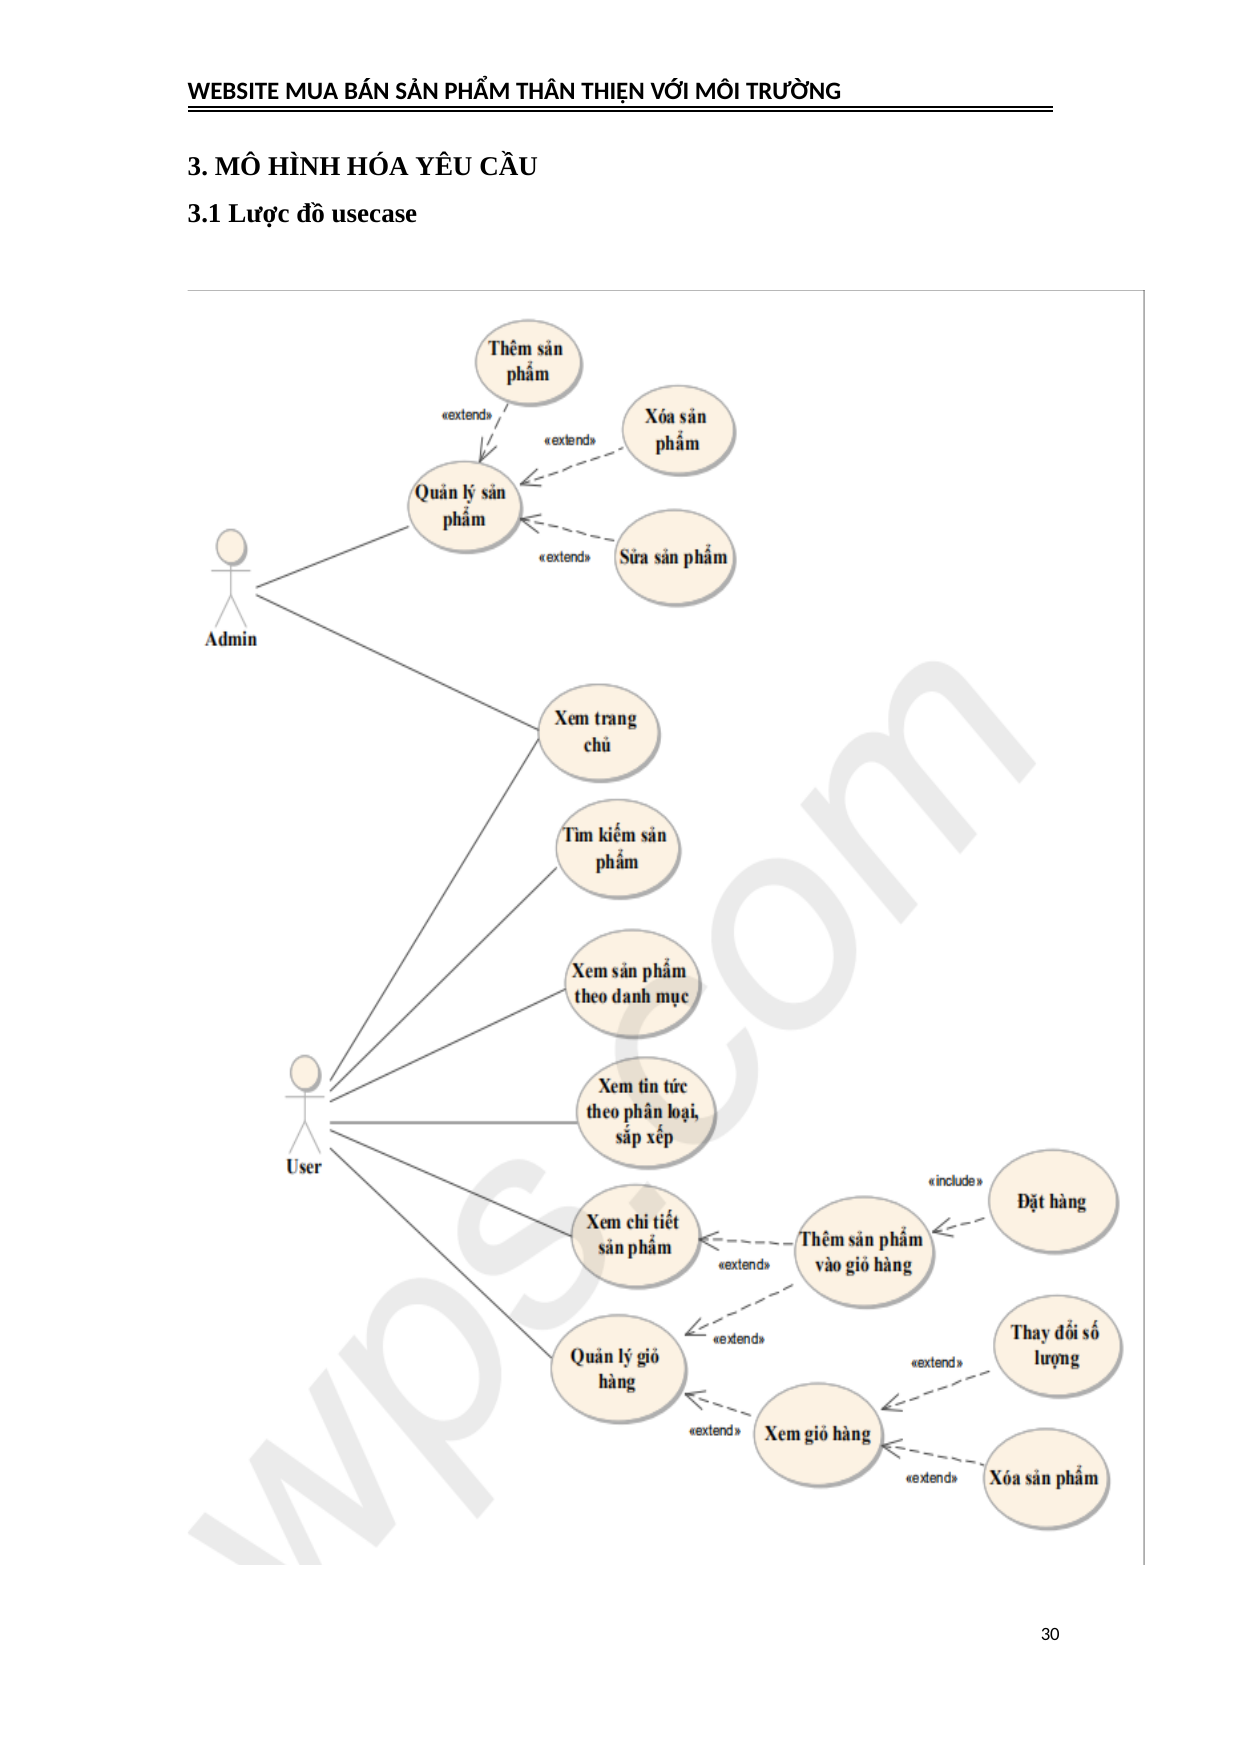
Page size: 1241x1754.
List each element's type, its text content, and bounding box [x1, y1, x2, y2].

picture [187, 290, 1145, 1565]
list 3. MÔ HÌNH HÓA YÊU CẦU [187, 150, 1053, 181]
list 3.1 Lược đồ usecase [187, 197, 1053, 228]
